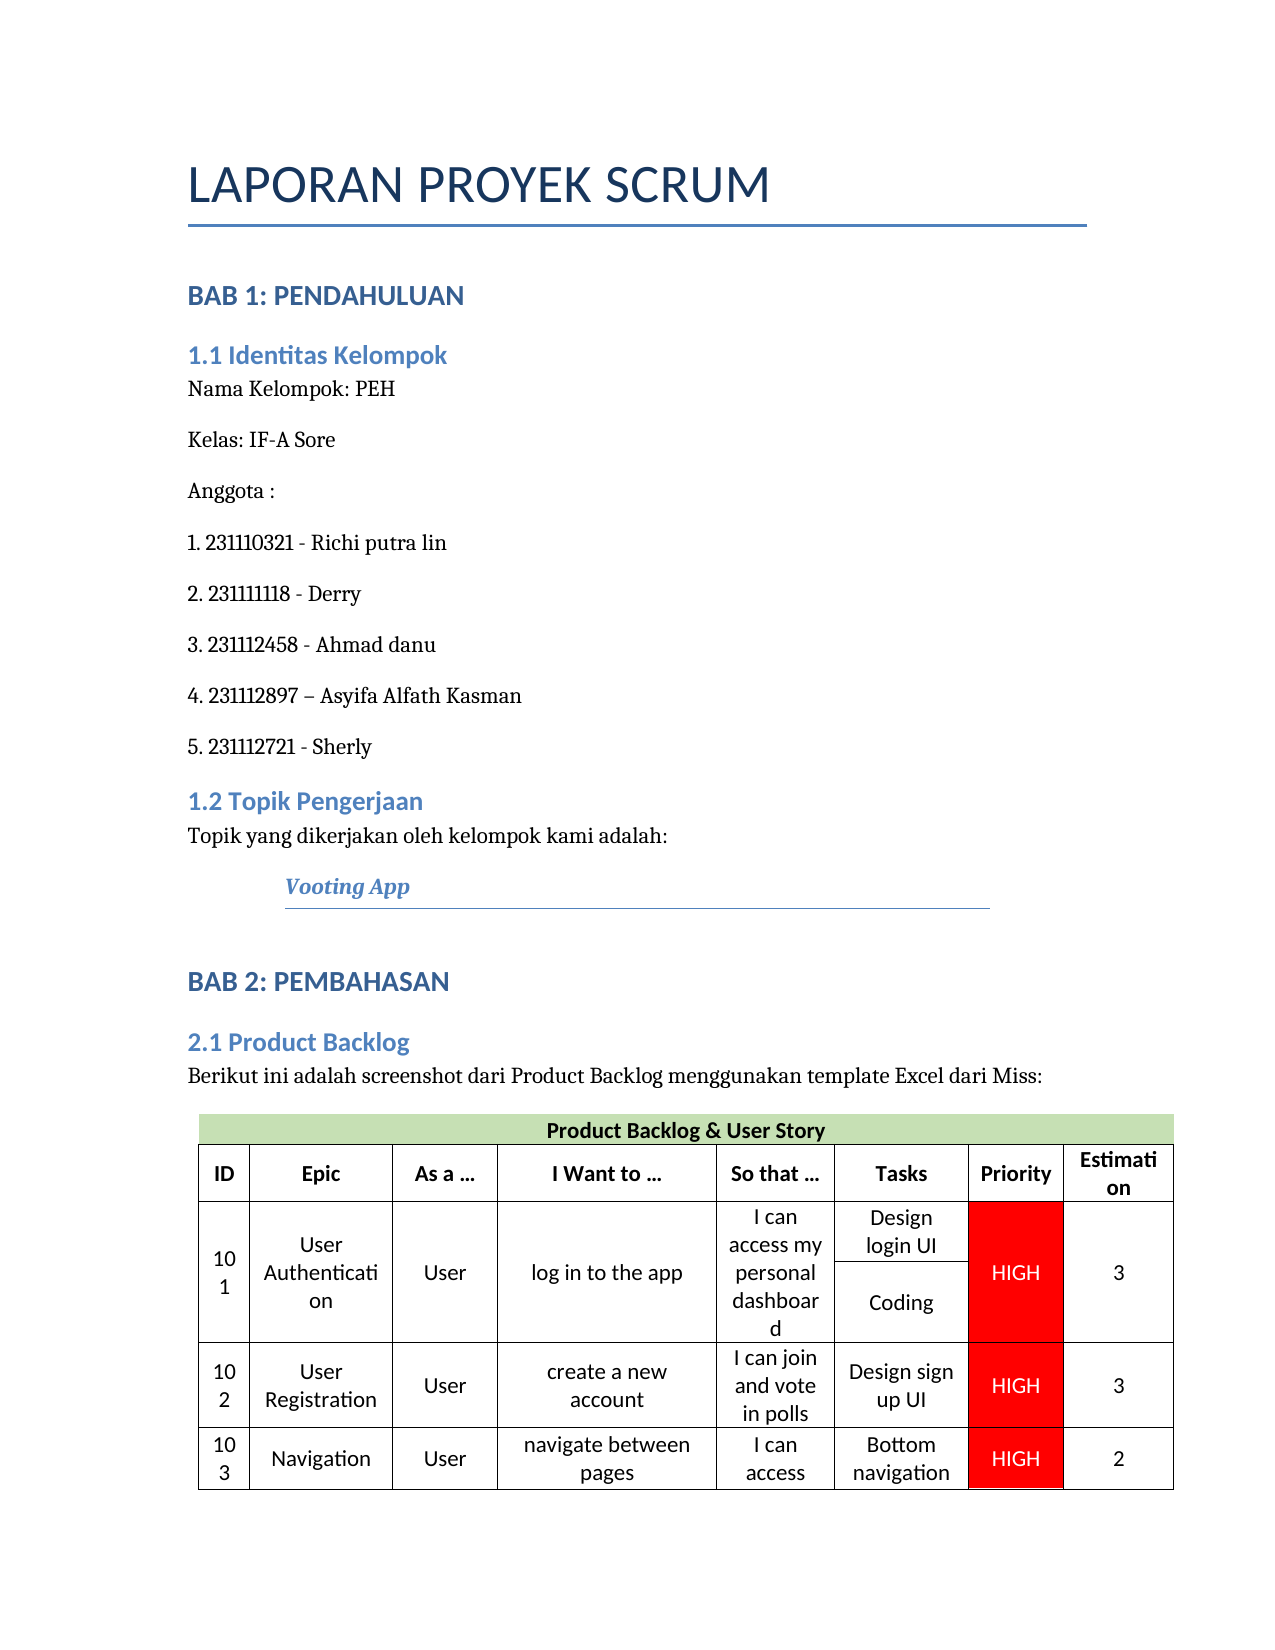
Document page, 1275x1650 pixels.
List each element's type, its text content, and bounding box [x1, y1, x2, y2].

table_cell Design sign up UI [835, 1343, 968, 1427]
table_cell HIGH [969, 1202, 1063, 1342]
table_cell 103 [199, 1428, 249, 1488]
text Topik yang dikerjakan oleh kelompok kami adalah: [187, 822, 1087, 849]
subtitle 2.1 Product Backlog [187, 1025, 1087, 1058]
table_cell HIGH [969, 1343, 1063, 1427]
table_cell I can access my personal dashboard [717, 1202, 834, 1342]
table_cell User Authentication [250, 1202, 392, 1342]
table_cell Coding [835, 1262, 968, 1342]
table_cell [835, 1428, 968, 1488]
table_cell User [393, 1343, 497, 1427]
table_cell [717, 1428, 834, 1488]
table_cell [498, 1428, 716, 1488]
table_cell Navigation [250, 1428, 392, 1488]
text 3. 231112458 - Ahmad danu [187, 631, 1087, 658]
table_cell I Want to … [498, 1145, 716, 1201]
table_cell User [393, 1428, 497, 1488]
table_cell 102 [199, 1343, 249, 1427]
table_cell Estimation [1064, 1145, 1173, 1201]
table_cell 101 [199, 1202, 249, 1342]
subtitle 1.1 Identitas Kelompok [187, 338, 1087, 371]
table_cell User Registration [250, 1343, 392, 1427]
subtitle 1.2 Topik Pengerjaan [187, 784, 1087, 818]
table_cell User [393, 1202, 497, 1342]
text Kelas: IF-A Sore [187, 427, 1087, 454]
text 2. 231111118 - Derry [187, 580, 1087, 607]
table_cell create a new account [498, 1343, 716, 1427]
text Berikut ini adalah screenshot dari Product Backlog menggunakan template Excel dari Miss: [187, 1063, 1087, 1089]
table_header Product Backlog & User Story [199, 1114, 1174, 1144]
text 4. 231112897 – Asyifa Alfath Kasman [187, 682, 1087, 709]
table_cell log in to the app [498, 1202, 716, 1342]
table_cell As a … [393, 1145, 497, 1201]
table_cell 3 [1064, 1202, 1173, 1342]
table_cell HIGH [969, 1428, 1063, 1488]
title LAPORAN PROYEK SCRUM [187, 150, 1087, 227]
table_cell I can join and vote in polls [717, 1343, 834, 1427]
subtitle BAB 1: PENDAHULUAN [187, 277, 1087, 312]
text 5. 231112721 - Sherly [187, 733, 1087, 760]
text Anggota : [187, 478, 1087, 505]
table_cell 3 [1064, 1343, 1173, 1427]
text 1. 231110321 - Richi putra lin [187, 529, 1087, 556]
text Vooting App [285, 873, 990, 908]
table_cell Priority [969, 1145, 1063, 1201]
table_cell ID [199, 1145, 249, 1201]
table_cell Design login UI [835, 1202, 968, 1261]
text Nama Kelompok: PEH [187, 376, 1087, 403]
subtitle BAB 2: PEMBAHASAN [187, 963, 1087, 999]
table_cell 2 [1064, 1428, 1173, 1488]
table_cell Tasks [835, 1145, 968, 1201]
table_cell So that … [717, 1145, 834, 1201]
table_cell Epic [250, 1145, 392, 1201]
